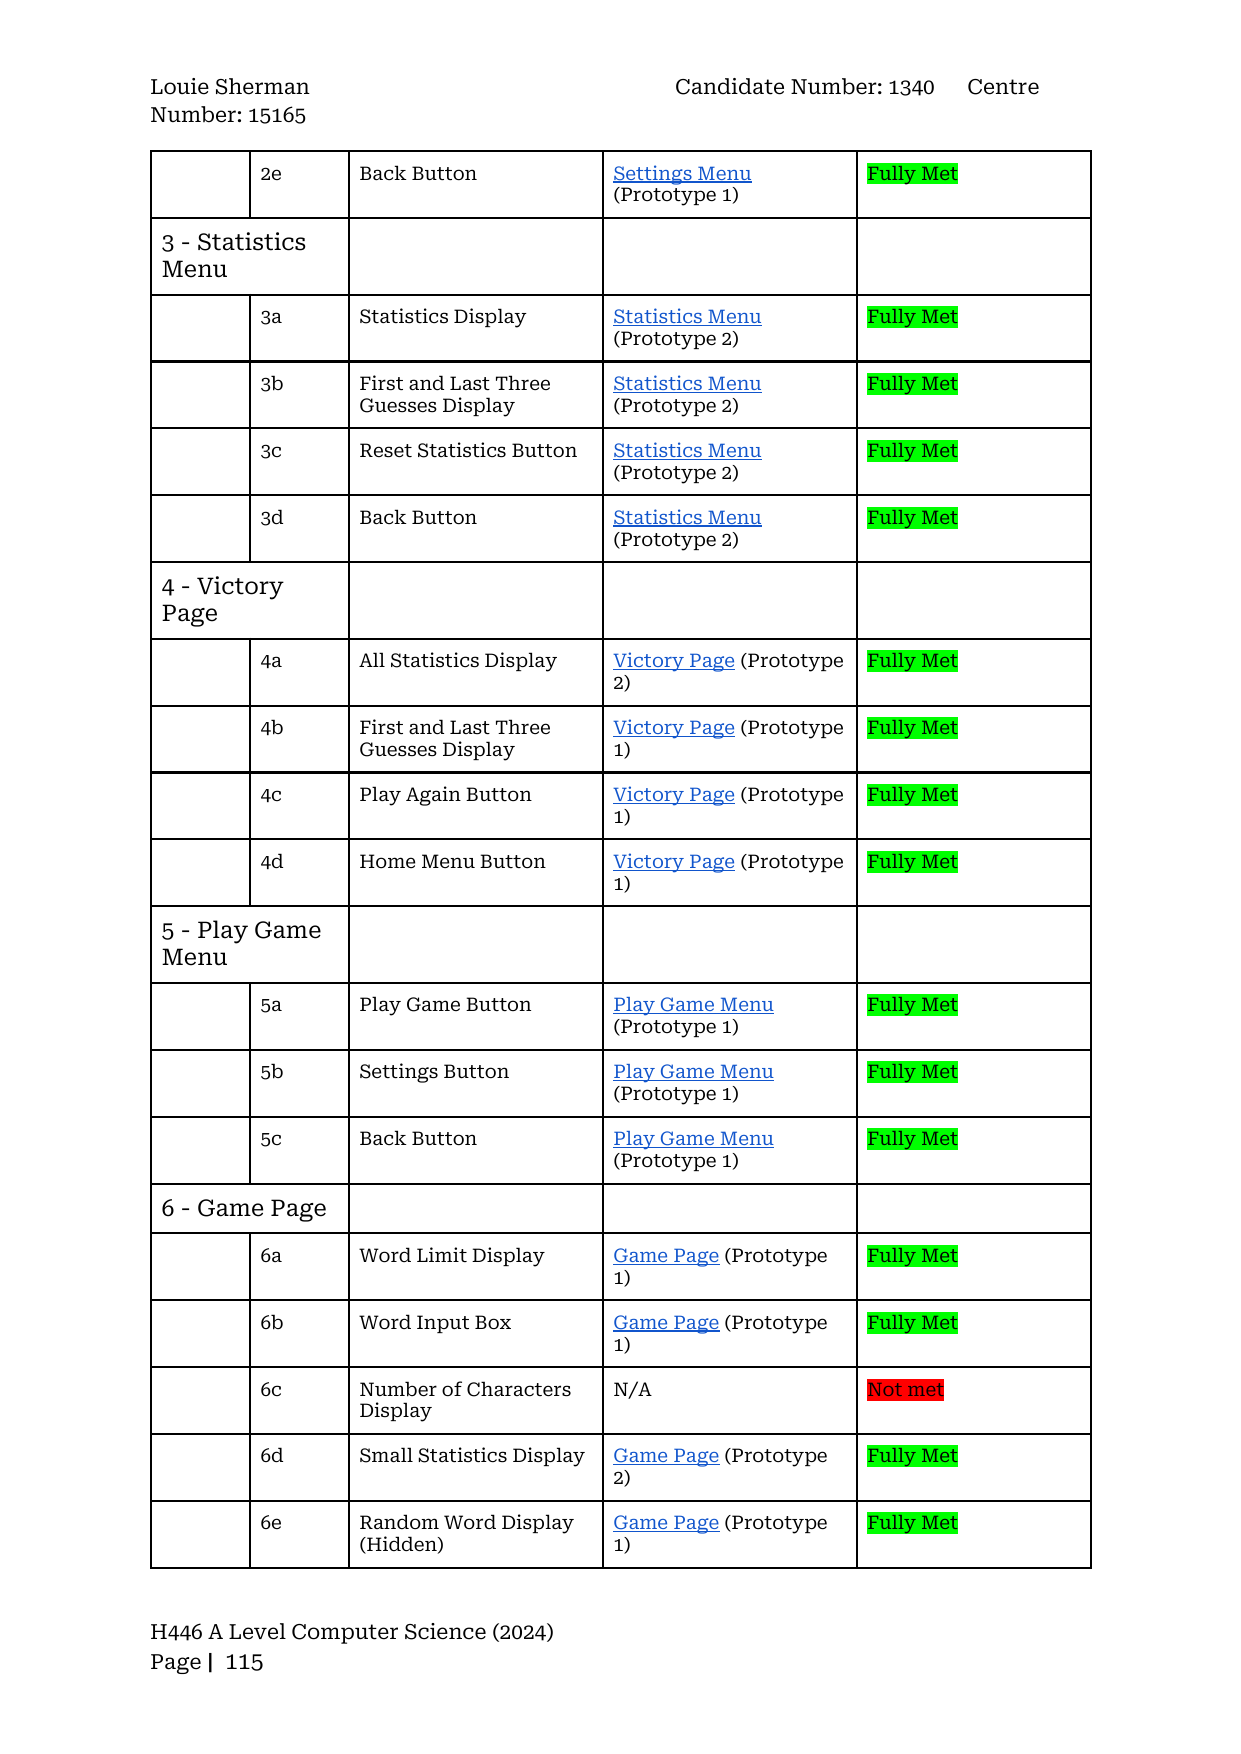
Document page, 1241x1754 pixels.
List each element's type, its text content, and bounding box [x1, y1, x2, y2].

table_cell 4c [251, 774, 348, 838]
table_cell Game Page (Prototype 1) [604, 1234, 856, 1299]
table_cell Fully Met [858, 1234, 1090, 1299]
table_cell Play Game Menu (Prototype 1) [604, 984, 856, 1049]
table_cell Game Page (Prototype 2) [604, 1435, 856, 1500]
table_cell [152, 984, 249, 1049]
table_cell 6c [251, 1368, 348, 1433]
table_cell Statistics Display [350, 296, 602, 360]
table_cell [152, 296, 249, 360]
table_cell [152, 429, 249, 494]
table_cell Fully Met [858, 1502, 1090, 1567]
table_cell [604, 219, 856, 293]
table_cell 4d [251, 840, 348, 905]
table_cell 6d [251, 1435, 348, 1500]
table_cell 4b [251, 707, 348, 771]
table_cell Play Game Menu (Prototype 1) [604, 1118, 856, 1182]
table_cell [152, 1118, 249, 1182]
table_cell 5 - Play Game Menu [152, 907, 348, 982]
table_cell Victory Page (Prototype 1) [604, 774, 856, 838]
table_cell Victory Page (Prototype 2) [604, 640, 856, 704]
table_cell Fully Met [858, 774, 1090, 838]
table_cell 3a [251, 296, 348, 360]
table_cell Random Word Display (Hidden) [350, 1502, 602, 1567]
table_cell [604, 1502, 856, 1567]
table_cell [604, 563, 856, 638]
table_cell Fully Met [858, 840, 1090, 905]
table_cell [858, 907, 1090, 982]
table_cell [152, 640, 249, 704]
table_cell [152, 707, 249, 771]
table_cell 5c [251, 1118, 348, 1182]
table_cell 5b [251, 1051, 348, 1116]
table_cell [604, 907, 856, 982]
table_cell Fully Met [858, 1435, 1090, 1500]
table_cell Fully Met [858, 429, 1090, 494]
table_cell Fully Met [858, 1301, 1090, 1366]
table_cell [350, 563, 602, 638]
table_cell N/A [604, 1368, 856, 1433]
table_cell [152, 840, 249, 905]
table_cell 2e [251, 152, 348, 217]
table_cell Back Button [350, 152, 602, 217]
table_cell Fully Met [858, 496, 1090, 561]
table_cell Statistics Menu (Prototype 2) [604, 496, 856, 561]
table_cell Statistics Menu (Prototype 2) [604, 363, 856, 427]
table_cell 6e [251, 1502, 348, 1567]
table_cell 3c [251, 429, 348, 494]
table_cell [858, 1185, 1090, 1232]
table_cell 4a [251, 640, 348, 704]
table_cell 6b [251, 1301, 348, 1366]
table_cell Fully Met [858, 984, 1090, 1049]
table_cell Fully Met [858, 152, 1090, 217]
table_cell 3d [251, 496, 348, 561]
table_cell Statistics Menu (Prototype 2) [604, 429, 856, 494]
table_cell [152, 496, 249, 561]
table_cell Home Menu Button [350, 840, 602, 905]
table_cell 4 - Victory Page [152, 563, 348, 638]
table_cell Word Limit Display [350, 1234, 602, 1299]
table_cell All Statistics Display [350, 640, 602, 704]
table_cell Play Game Button [350, 984, 602, 1049]
table_cell Fully Met [858, 707, 1090, 771]
table_cell [350, 219, 602, 293]
table_cell First and Last Three Guesses Display [350, 363, 602, 427]
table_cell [604, 152, 856, 217]
table_cell Fully Met [858, 1051, 1090, 1116]
table_cell Reset Statistics Button [350, 429, 602, 494]
table_cell Small Statistics Display [350, 1435, 602, 1500]
table_cell [350, 907, 602, 982]
table_cell Settings Button [350, 1051, 602, 1116]
table_cell Fully Met [858, 1118, 1090, 1182]
table_cell Play Game Menu (Prototype 1) [604, 1051, 856, 1116]
table_cell [152, 1234, 249, 1299]
table_cell 6 - Game Page [152, 1185, 348, 1232]
table_cell 6a [251, 1234, 348, 1299]
table_cell Victory Page (Prototype 1) [604, 840, 856, 905]
table_cell [858, 219, 1090, 293]
table_cell Back Button [350, 496, 602, 561]
table_cell Game Page (Prototype 1) [604, 1301, 856, 1366]
table_cell [152, 152, 249, 217]
table_cell Victory Page (Prototype 1) [604, 707, 856, 771]
table_cell Fully Met [858, 640, 1090, 704]
table_cell 3b [251, 363, 348, 427]
table_cell Play Again Button [350, 774, 602, 838]
table_cell Word Input Box [350, 1301, 602, 1366]
table_cell Back Button [350, 1118, 602, 1182]
table_cell [152, 363, 249, 427]
table_cell Fully Met [858, 363, 1090, 427]
table_cell Not met [858, 1368, 1090, 1433]
table_cell First and Last Three Guesses Display [350, 707, 602, 771]
table_cell [152, 1502, 249, 1567]
table_cell [152, 774, 249, 838]
table_cell [604, 1185, 856, 1232]
table_cell 3 - Statistics Menu [152, 219, 348, 293]
table_cell [858, 563, 1090, 638]
table_cell [350, 1185, 602, 1232]
table_cell [152, 1368, 249, 1433]
table_cell [152, 1051, 249, 1116]
table_cell Statistics Menu (Prototype 2) [604, 296, 856, 360]
table_cell [152, 1435, 249, 1500]
table_cell 5a [251, 984, 348, 1049]
table_cell [152, 1301, 249, 1366]
table_cell Number of Characters Display [350, 1368, 602, 1433]
table_cell Fully Met [858, 296, 1090, 360]
